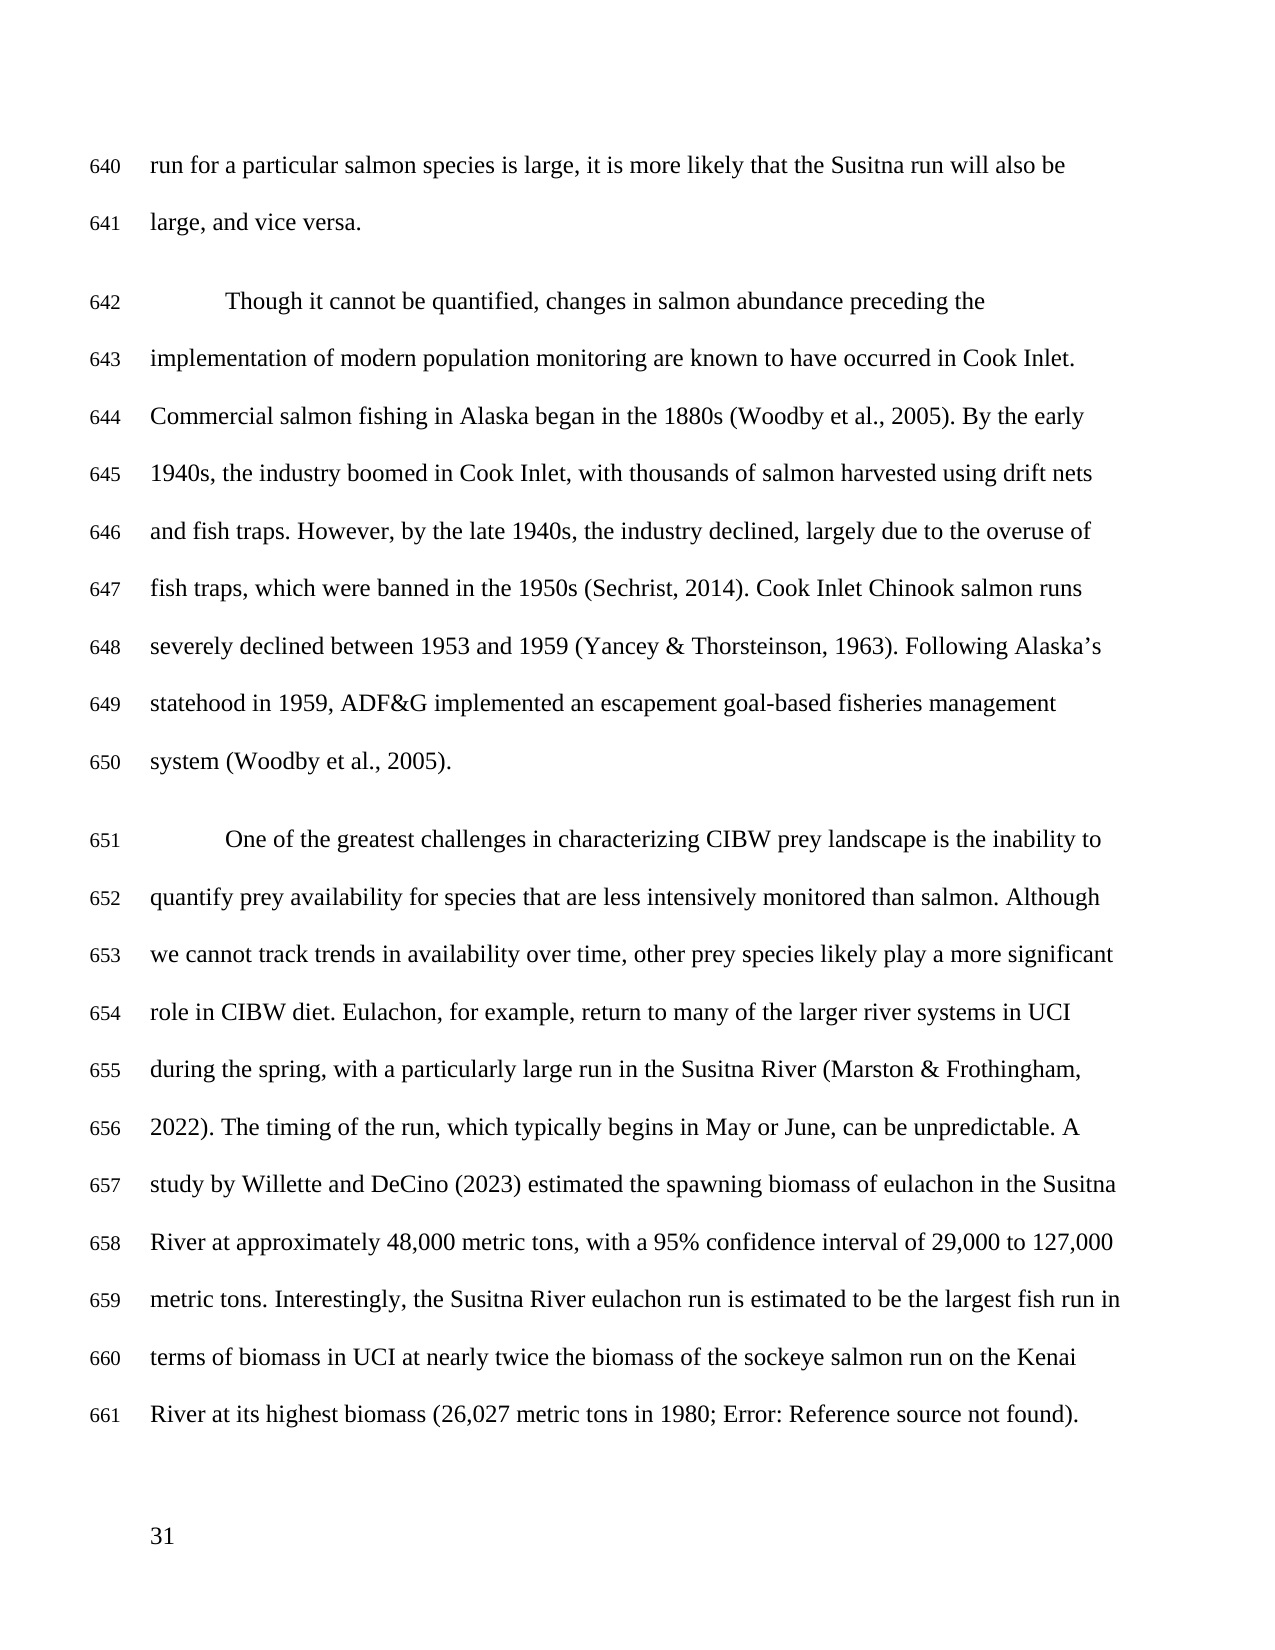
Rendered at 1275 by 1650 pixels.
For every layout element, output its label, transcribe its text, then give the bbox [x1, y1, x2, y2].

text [150, 150, 1125, 236]
text Though it cannot be quantified, changes in salmon abundance preceding the implementation of modern population monitoring are known to have occurred in Cook Inlet. Commercial salmon fishing in Alaska began in the 1880s (Woodby et al., 2005). By the early 1940s, the industry boomed in Cook Inlet, with thousands of salmon harvested using drift nets and fish traps. However, by the late 1940s, the industry declined, largely due to the overuse of fish traps, which were banned in the 1950s (Sechrist, 2014). Cook Inlet Chinook salmon runs severely declined between 1953 and 1959 (Yancey & Thorsteinson, 1963). Following Alaska’s statehood in 1959, ADF&G implemented an escapement goal-based fisheries management system (Woodby et al., 2005). [150, 286, 1125, 774]
